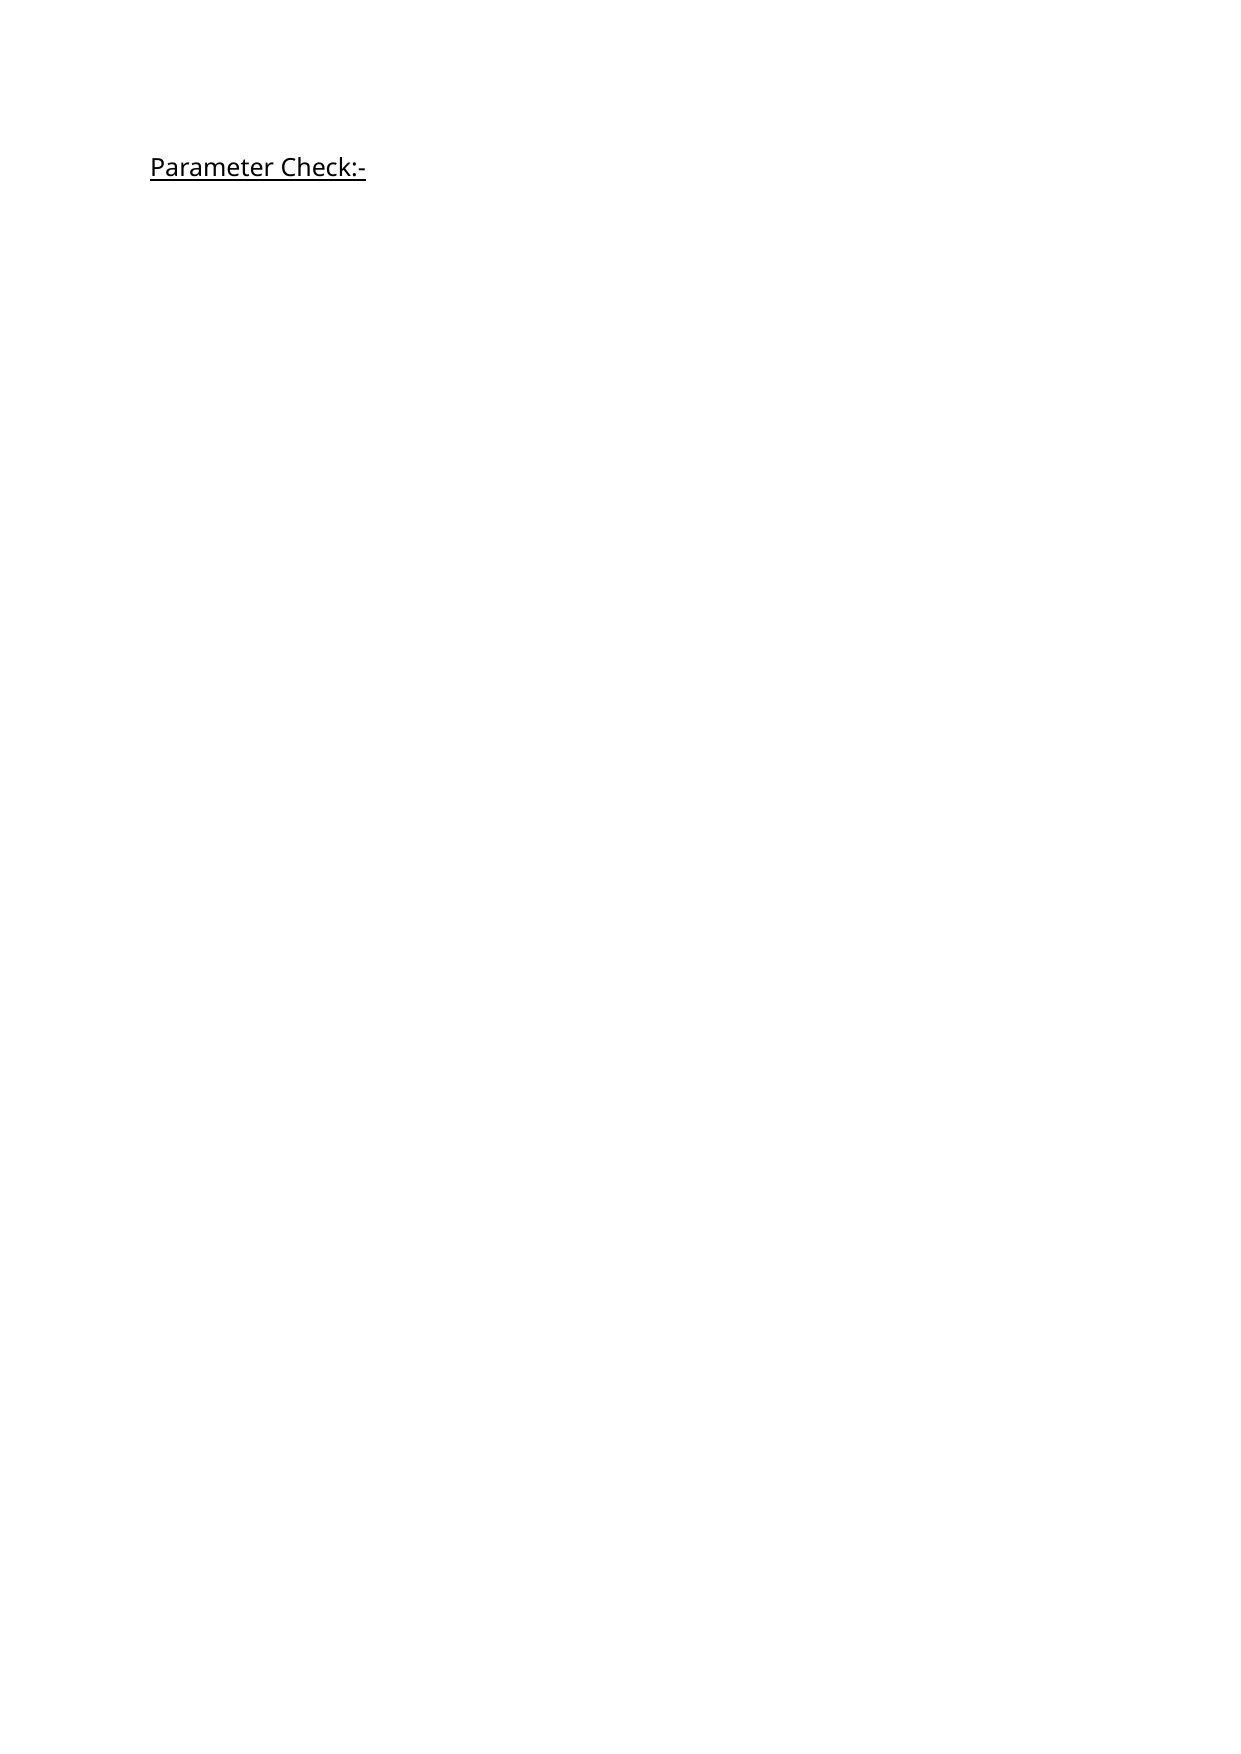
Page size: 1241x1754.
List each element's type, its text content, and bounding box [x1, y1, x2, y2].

text Parameter Check:- [150, 150, 1090, 184]
